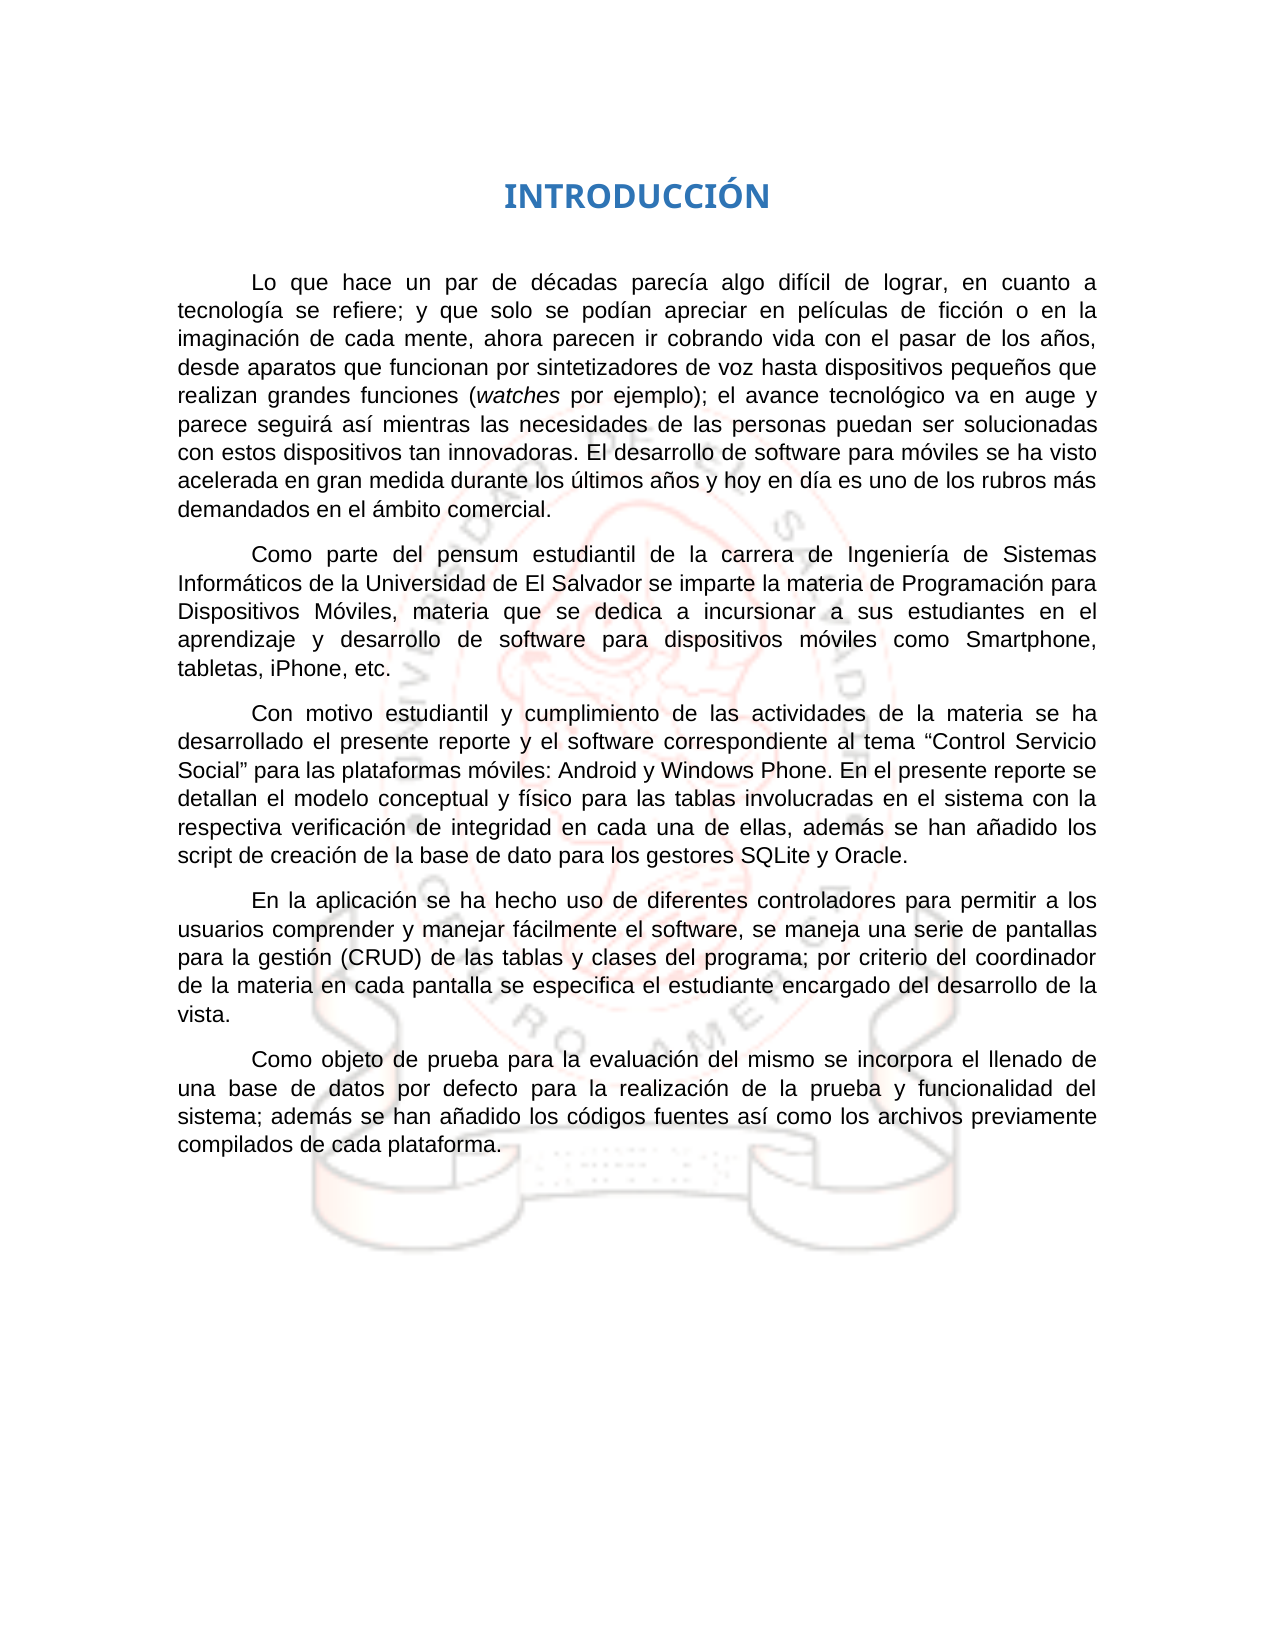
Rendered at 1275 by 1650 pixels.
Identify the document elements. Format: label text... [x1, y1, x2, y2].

text Como objeto de prueba para la evaluación del mismo se incorpora el llenado de una base de datos por defecto para la realización de la prueba y funcionalidad del sistema; además se han añadido los códigos fuentes así como los archivos previamente compilados de cada plataforma. [177, 1046, 1098, 1158]
text Con motivo estudiantil y cumplimiento de las actividades de la materia se ha desarrollado el presente reporte y el software correspondiente al tema “Control Servicio Social” para las plataformas móviles: Android y Windows Phone. En el presente reporte se detallan el modelo conceptual y físico para las tablas involucradas en el sistema con la respectiva verificación de integridad en cada una de ellas, además se han añadido los script de creación de la base de dato para los gestores SQLite y Oracle. [177, 700, 1098, 868]
text En la aplicación se ha hecho uso de diferentes controladores para permitir a los usuarios comprender y manejar fácilmente el software, se maneja una serie de pantallas para la gestión (CRUD) de las tablas y clases del programa; por criterio del coordinador de la materia en cada pantalla se especifica el estudiante encargado del desarrollo de la vista. [177, 887, 1098, 1027]
text Lo que hace un par de décadas parecía algo difícil de lograr, en cuanto a tecnología se refiere; y que solo se podían apreciar en películas de ficción o en la imaginación de cada mente, ahora parecen ir cobrando vida con el pasar de los años, desde aparatos que funcionan por sintetizadores de voz hasta dispositivos pequeños que realizan grandes funciones (watches por ejemplo); el avance tecnológico va en auge y parece seguirá así mientras las necesidades de las personas puedan ser solucionadas con estos dispositivos tan innovadoras. El desarrollo de software para móviles se ha visto acelerada en gran medida durante los últimos años y hoy en día es uno de los rubros más demandados en el ámbito comercial. [177, 268, 1098, 522]
text Como parte del pensum estudiantil de la carrera de Ingeniería de Sistemas Informáticos de la Universidad de El Salvador se imparte la materia de Programación para Dispositivos Móviles, materia que se dedica a incursionar a sus estudiantes en el aprendizaje y desarrollo de software para dispositivos móviles como Smartphone, tabletas, iPhone, etc. [177, 541, 1098, 681]
subtitle INTRODUCCIÓN [177, 173, 1098, 218]
